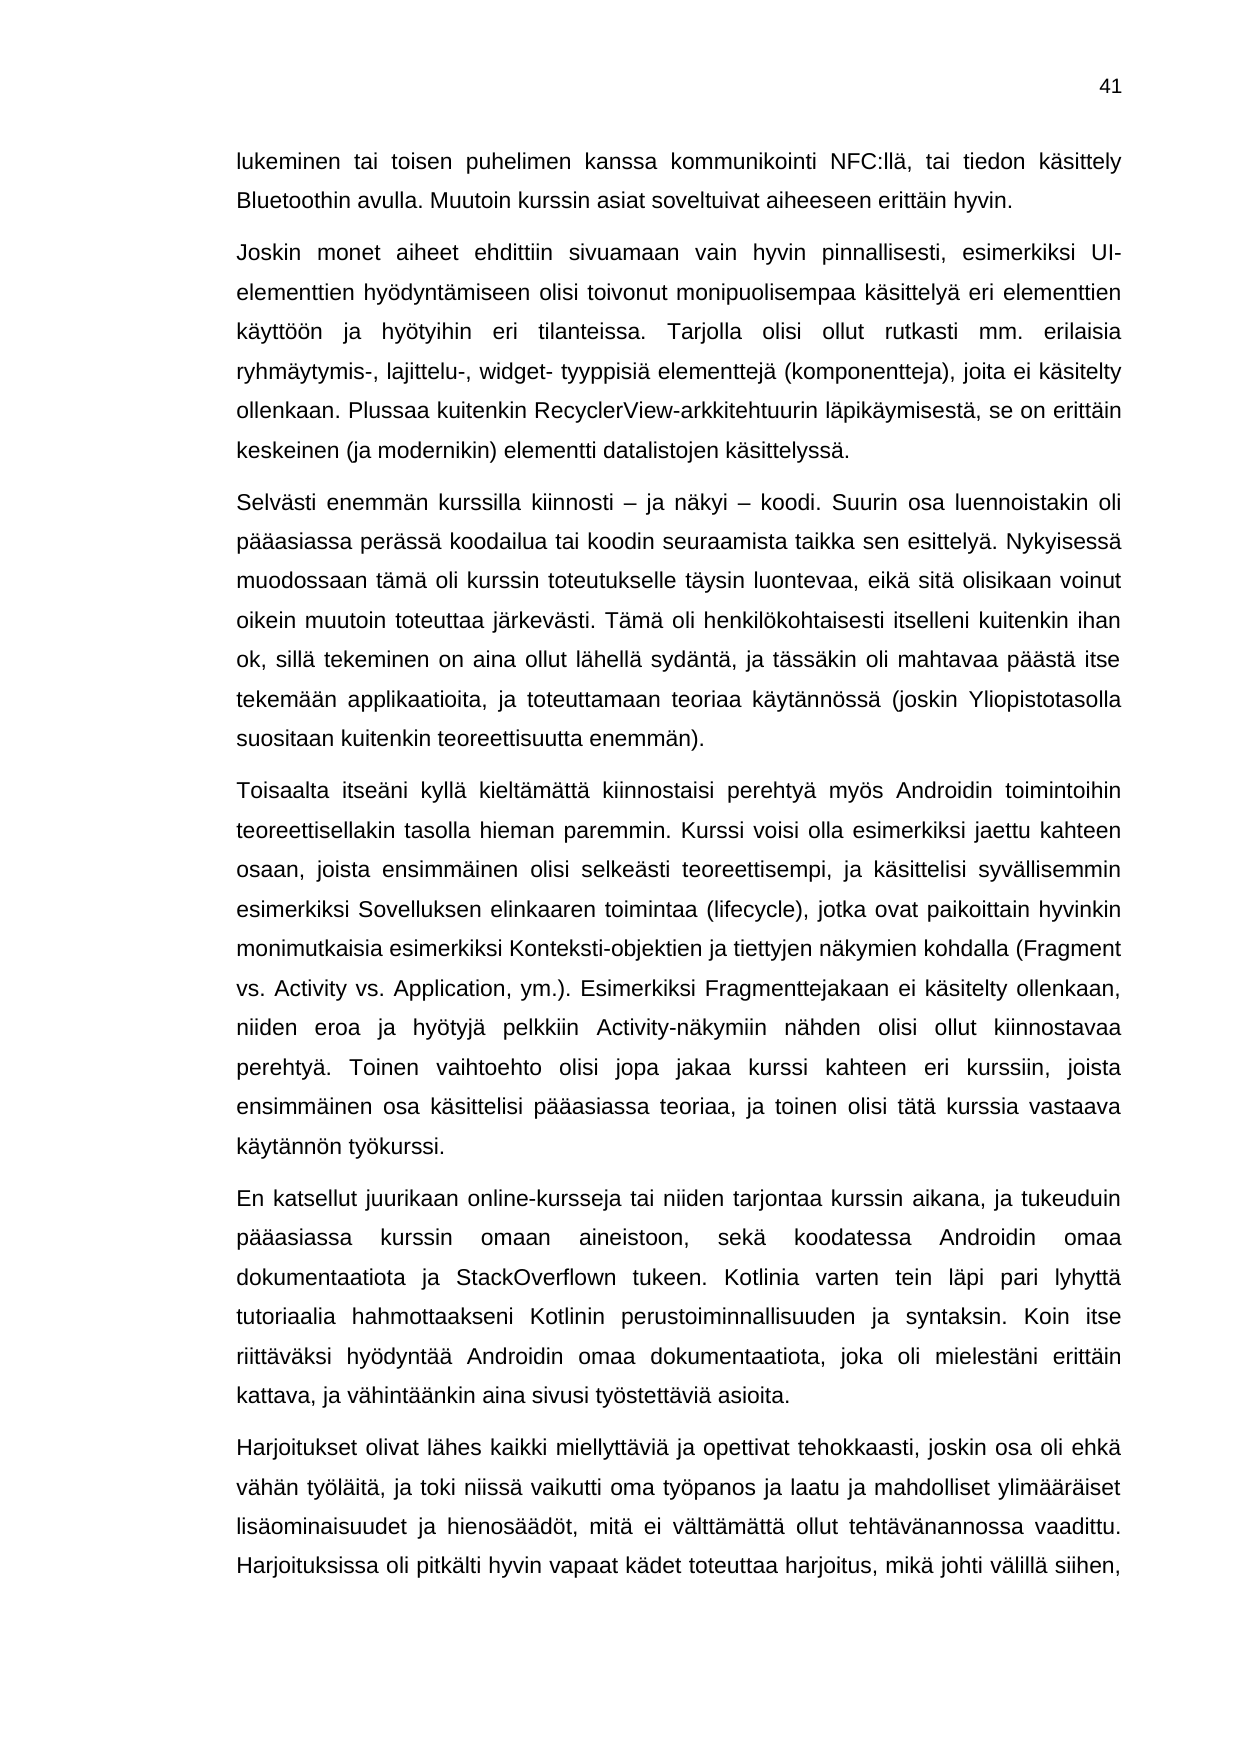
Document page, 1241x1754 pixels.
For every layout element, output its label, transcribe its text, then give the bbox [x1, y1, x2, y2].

text En katsellut juurikaan online-kursseja tai niiden tarjontaa kurssin aikana, ja tukeuduin pääasiassa kurssin omaan aineistoon, sekä koodatessa Androidin omaa dokumentaatiota ja StackOverflown tukeen. Kotlinia varten tein läpi pari lyhyttä tutoriaalia hahmottaakseni Kotlinin perustoiminnallisuuden ja syntaksin. Koin itse riittäväksi hyödyntää Androidin omaa dokumentaatiota, joka oli mielestäni erittäin kattava, ja vähintäänkin aina sivusi työstettäviä asioita. [236, 1185, 1122, 1408]
text Toisaalta itseäni kyllä kieltämättä kiinnostaisi perehtyä myös Androidin toimintoihin teoreettisellakin tasolla hieman paremmin. Kurssi voisi olla esimerkiksi jaettu kahteen osaan, joista ensimmäinen olisi selkeästi teoreettisempi, ja käsittelisi syvällisemmin esimerkiksi Sovelluksen elinkaaren toimintaa (lifecycle), jotka ovat paikoittain hyvinkin monimutkaisia esimerkiksi Konteksti-objektien ja tiettyjen näkymien kohdalla (Fragment vs. Activity vs. Application, ym.). Esimerkiksi Fragmenttejakaan ei käsitelty ollenkaan, niiden eroa ja hyötyjä pelkkiin Activity-näkymiin nähden olisi ollut kiinnostavaa perehtyä. Toinen vaihtoehto olisi jopa jakaa kurssi kahteen eri kurssiin, joista ensimmäinen osa käsittelisi pääasiassa teoriaa, ja toinen olisi tätä kurssia vastaava käytännön työkurssi. [236, 777, 1122, 1159]
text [236, 148, 1122, 213]
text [236, 1434, 1122, 1579]
text Selvästi enemmän kurssilla kiinnosti – ja näkyi – koodi. Suurin osa luennoistakin oli pääasiassa perässä koodailua tai koodin seuraamista taikka sen esittelyä. Nykyisessä muodossaan tämä oli kurssin toteutukselle täysin luontevaa, eikä sitä olisikaan voinut oikein muutoin toteuttaa järkevästi. Tämä oli henkilökohtaisesti itselleni kuitenkin ihan ok, sillä tekeminen on aina ollut lähellä sydäntä, ja tässäkin oli mahtavaa päästä itse tekemään applikaatioita, ja toteuttamaan teoriaa käytännössä (joskin Yliopistotasolla suositaan kuitenkin teoreettisuutta enemmän). [236, 488, 1122, 752]
text Joskin monet aiheet ehdittiin sivuamaan vain hyvin pinnallisesti, esimerkiksi UI-elementtien hyödyntämiseen olisi toivonut monipuolisempaa käsittelyä eri elementtien käyttöön ja hyötyihin eri tilanteissa. Tarjolla olisi ollut rutkasti mm. erilaisia ryhmäytymis-, lajittelu-, widget- tyyppisiä elementtejä (komponentteja), joita ei käsitelty ollenkaan. Plussaa kuitenkin RecyclerView-arkkitehtuurin läpikäymisestä, se on erittäin keskeinen (ja modernikin) elementti datalistojen käsittelyssä. [236, 239, 1122, 463]
